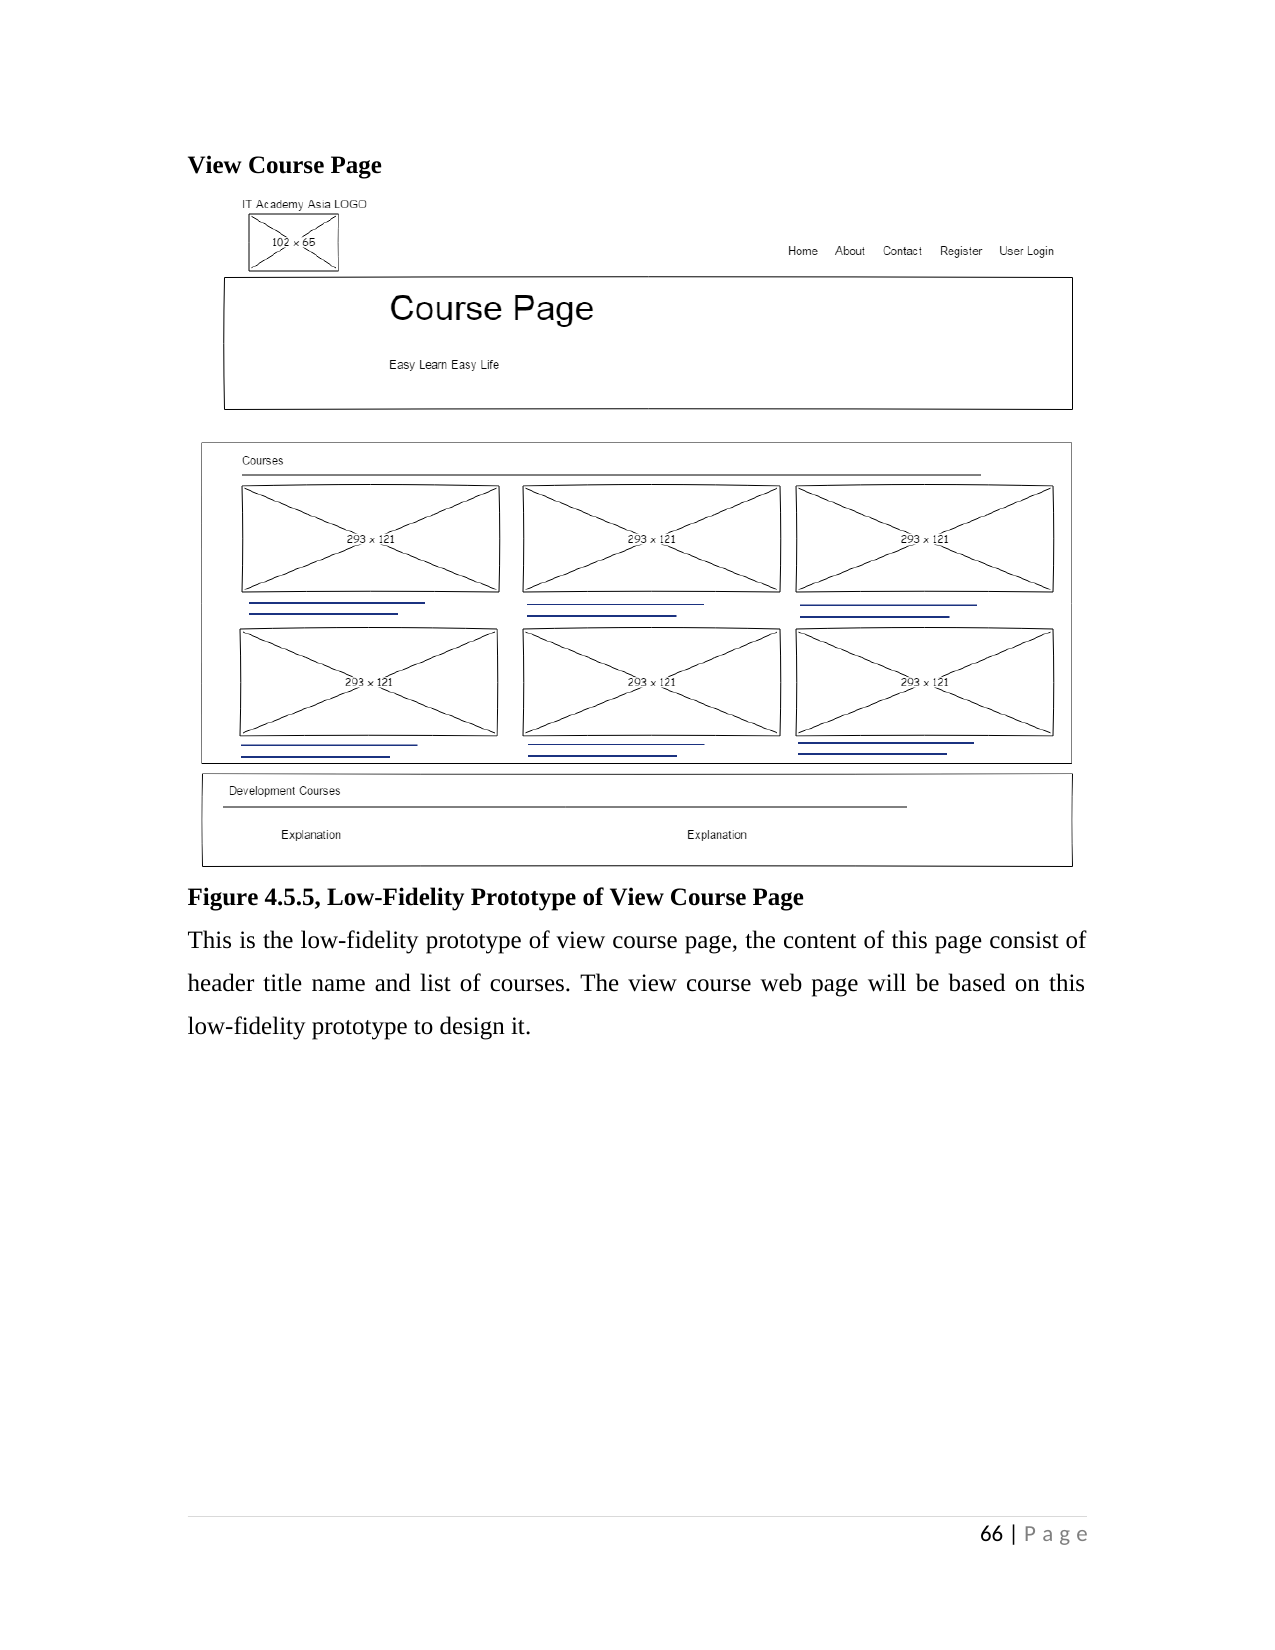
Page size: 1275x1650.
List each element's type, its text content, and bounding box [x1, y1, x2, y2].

text View Course Page [187, 150, 1087, 179]
text This is the low-fidelity prototype of view course page, the content of this page consist of header title name and list of courses. The view course web page will be based on this low-fidelity prototype to design it. [187, 925, 1087, 1040]
picture [187, 193, 1086, 869]
text Figure 4.5.5, Low-Fidelity Prototype of View Course Page [187, 882, 1087, 911]
